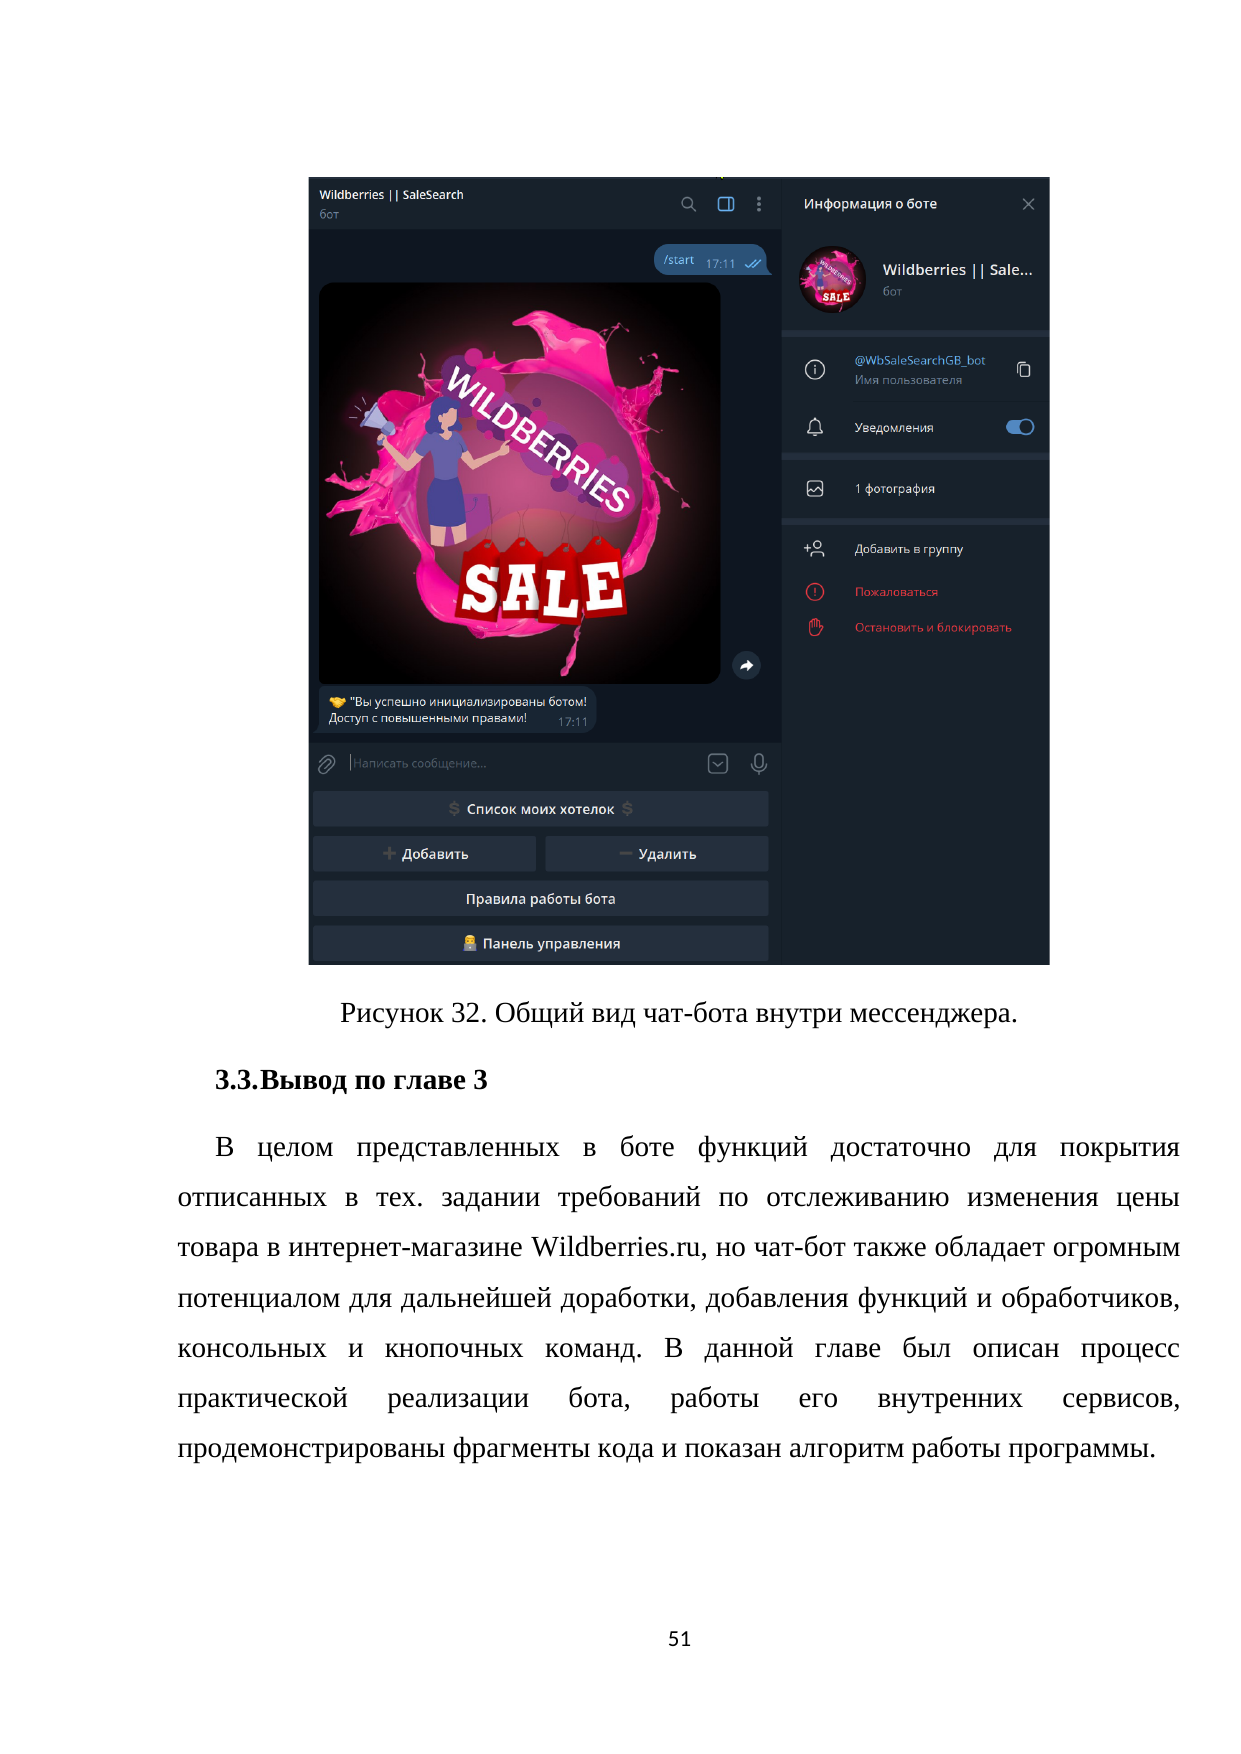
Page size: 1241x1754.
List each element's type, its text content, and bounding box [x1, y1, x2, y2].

text Рисунок 32. Общий вид чат-бота внутри мессенджера. [177, 995, 1181, 1028]
list Вывод по главе 3 [215, 1062, 1181, 1095]
picture [308, 177, 1050, 965]
text В целом представленных в боте функций достаточно для покрытия отписанных в тех. задании требований по отслеживанию изменения цены товара в интернет-магазине Wildberries.ru, но чат-бот также обладает огромным потенциалом для дальнейшей доработки, добавления функций и обработчиков, консольных и кнопочных команд. В данной главе был описан процесс практической реализации бота, работы его внутренних сервисов, продемонстрированы фрагменты кода и показан алгоритм работы программы. [177, 1129, 1181, 1464]
